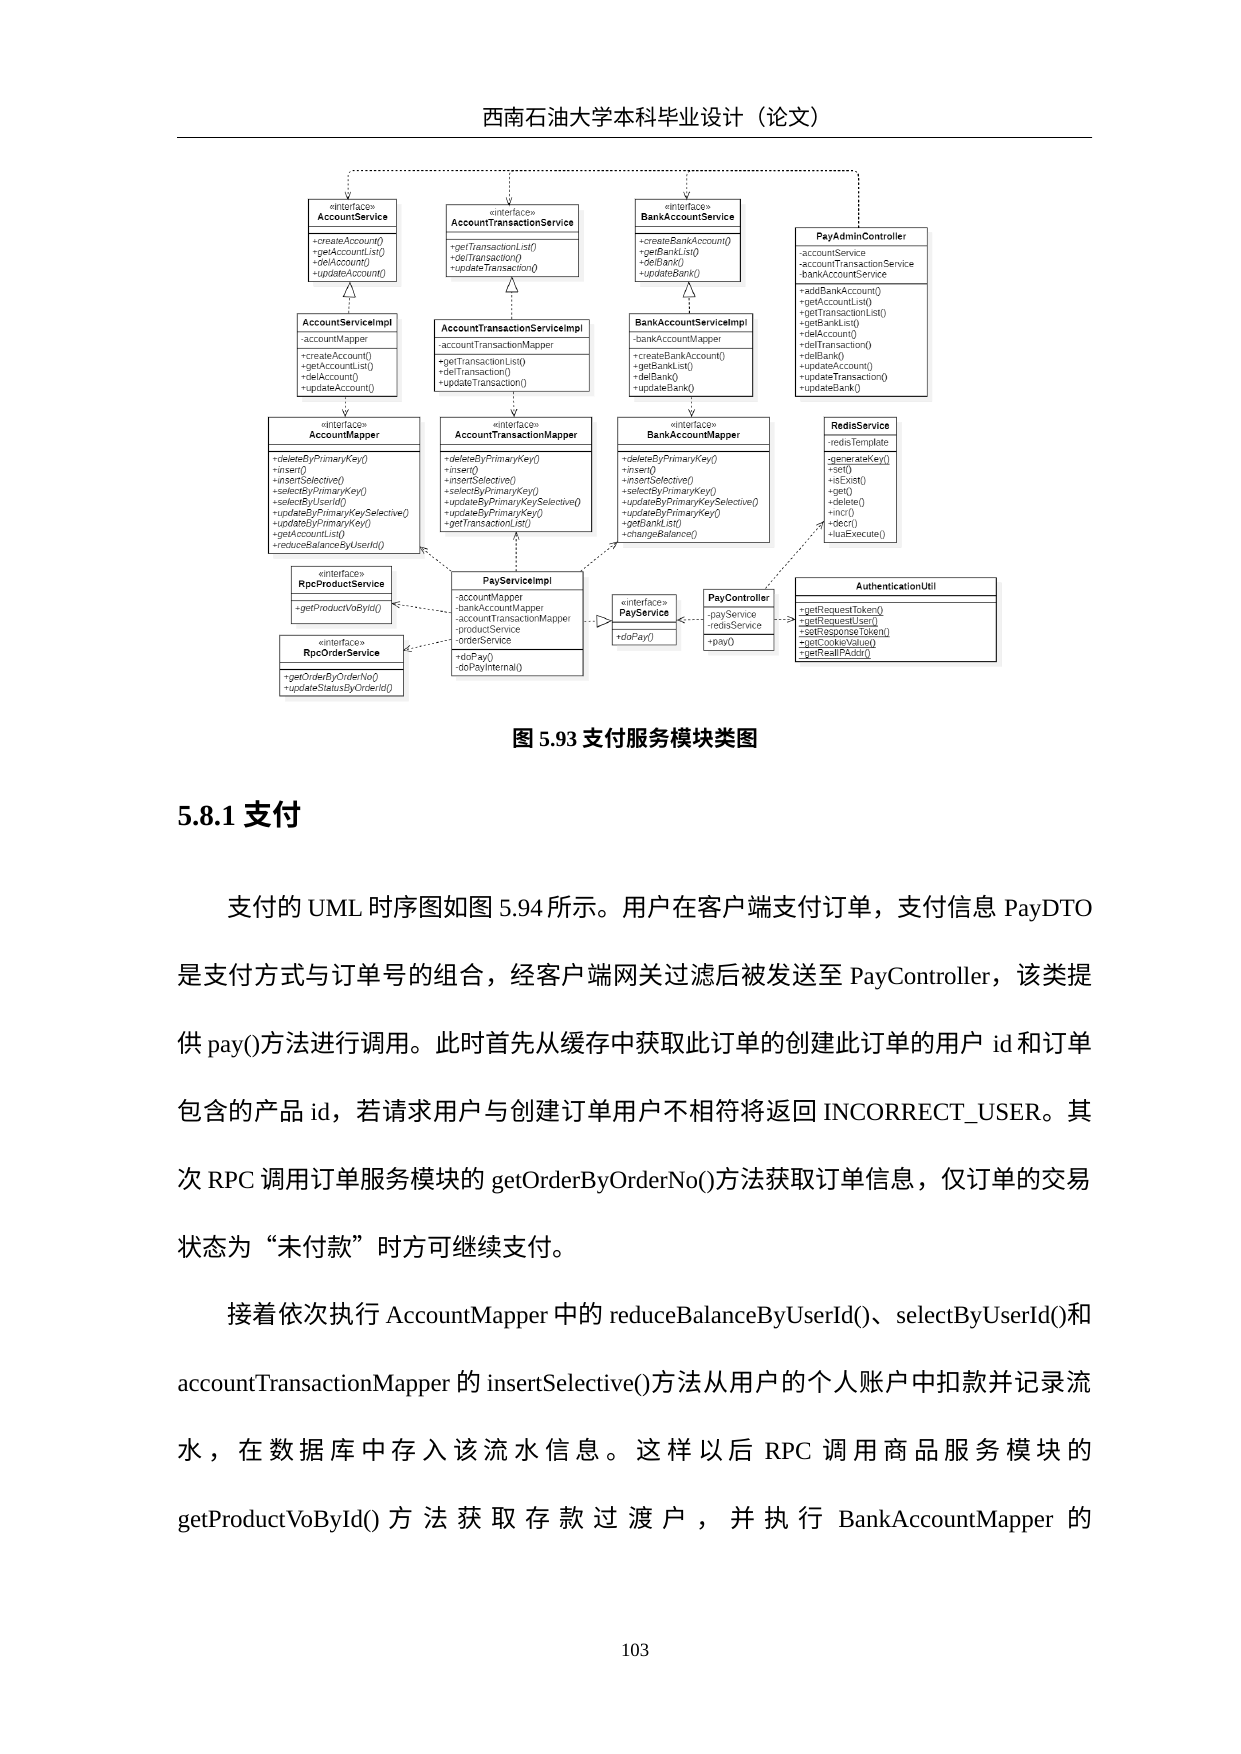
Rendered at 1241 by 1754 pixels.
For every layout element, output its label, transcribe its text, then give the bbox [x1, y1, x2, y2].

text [177, 1279, 1092, 1551]
picture [261, 163, 1009, 705]
subtitle 支付 [177, 779, 1092, 847]
